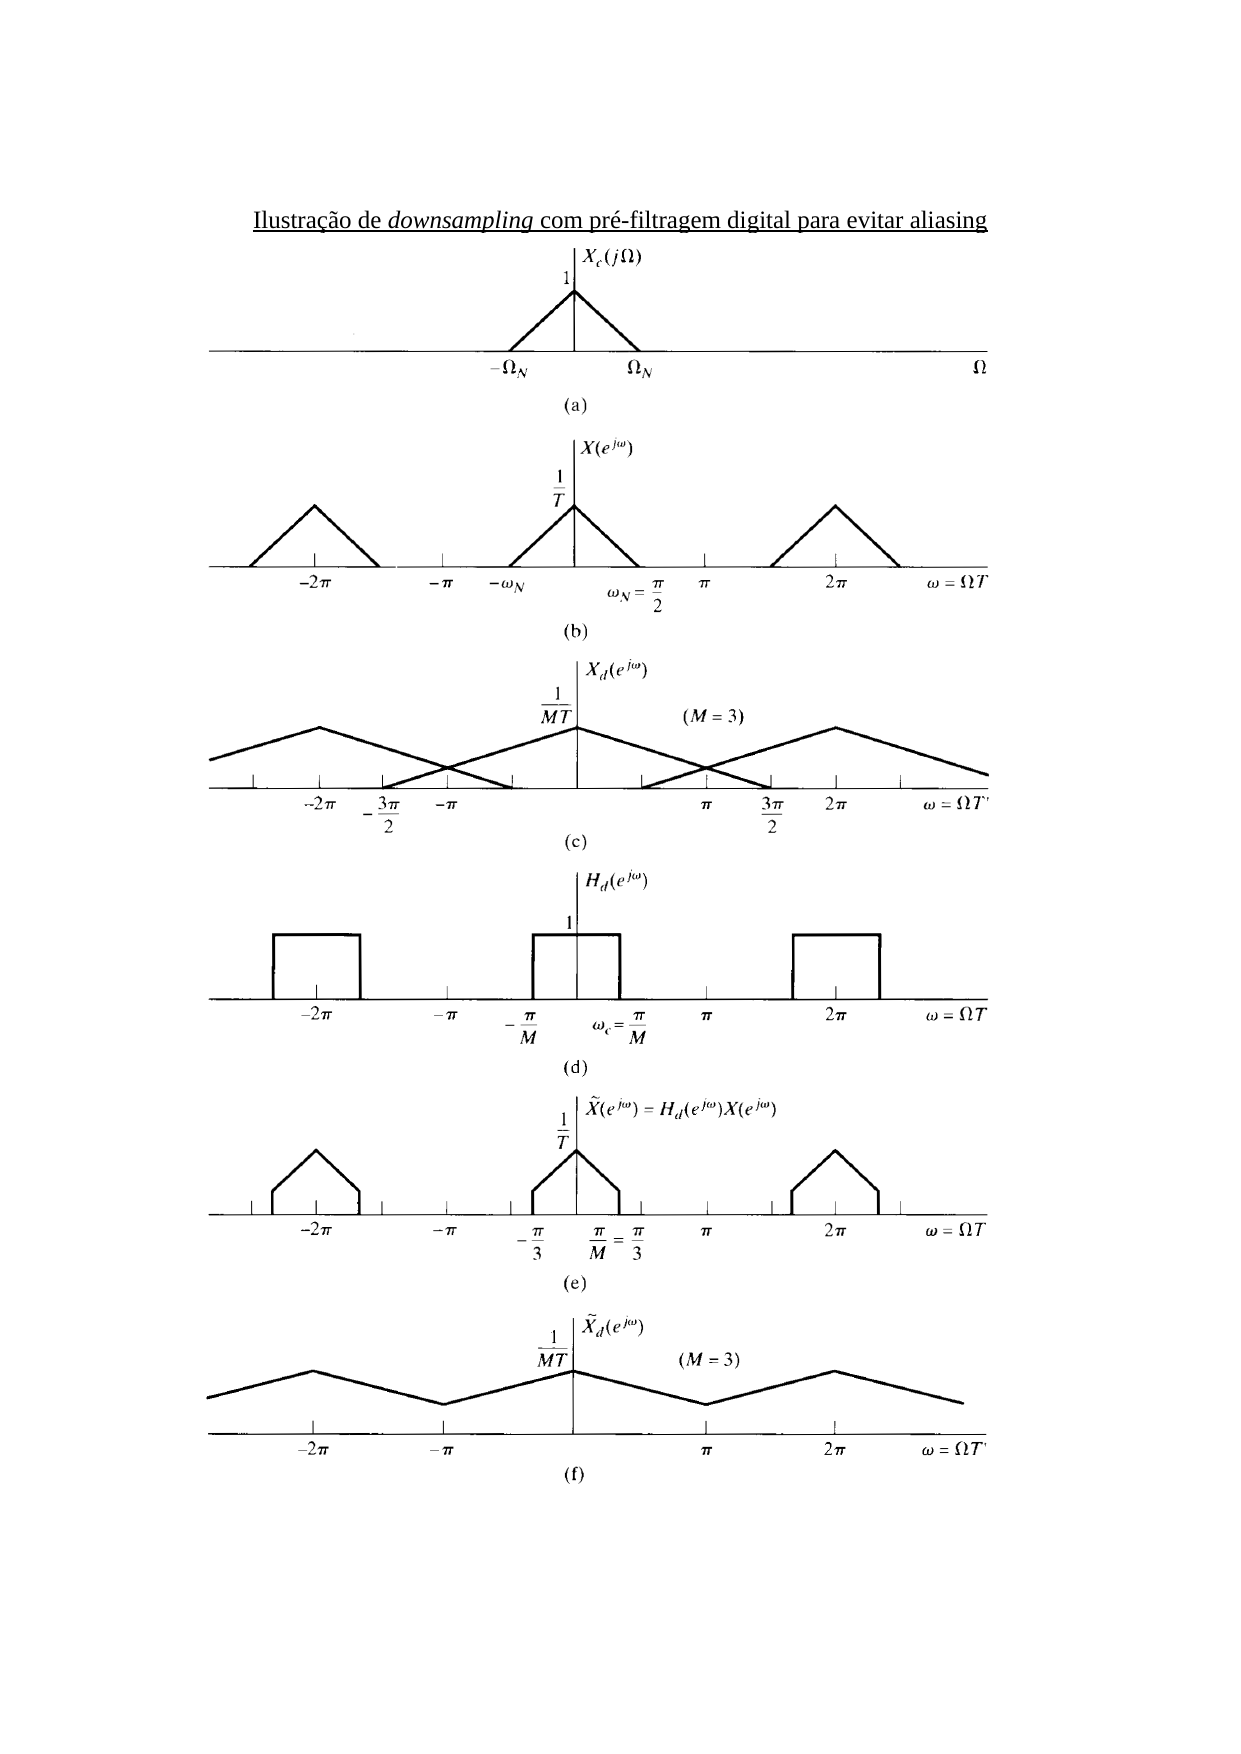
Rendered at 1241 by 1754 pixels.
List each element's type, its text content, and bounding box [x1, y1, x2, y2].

picture [177, 233, 1023, 1498]
text Ilustração de downsampling com pré-filtragem digital para evitar aliasing [177, 205, 1063, 234]
